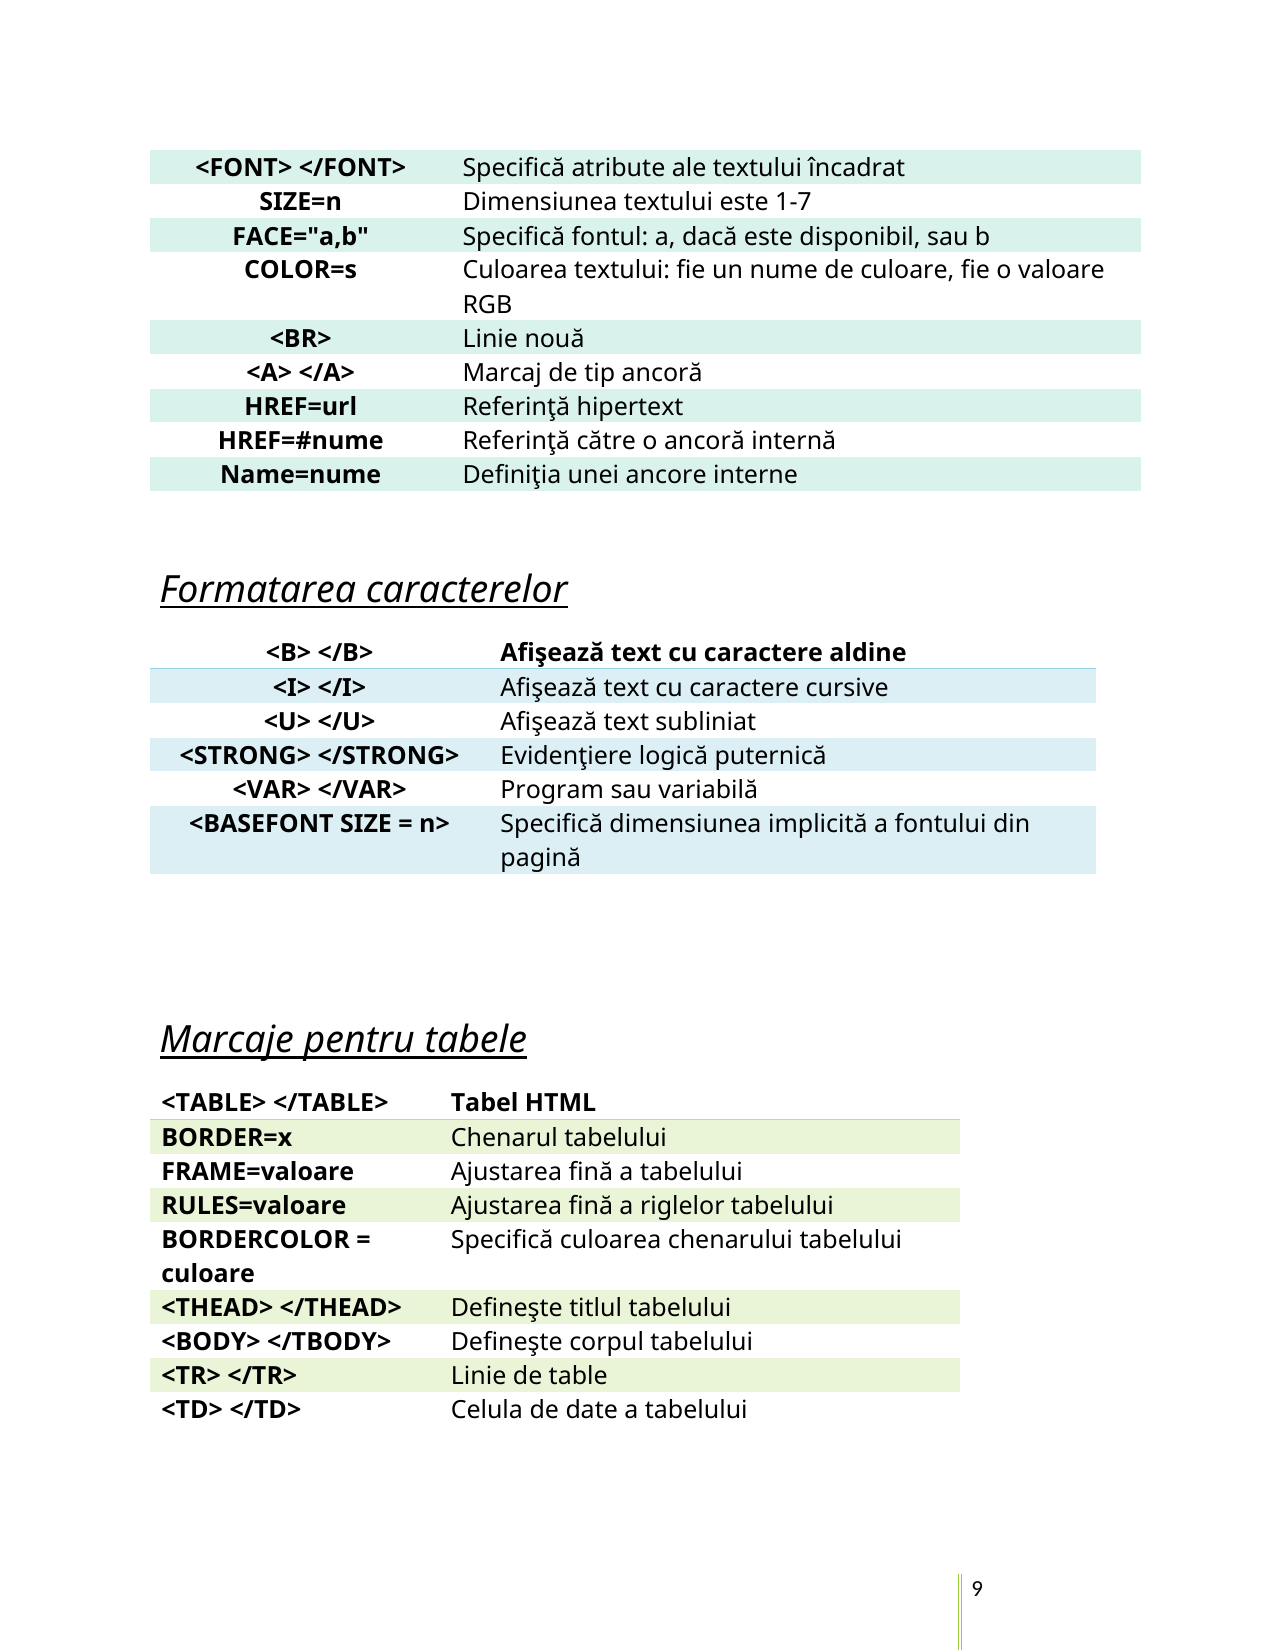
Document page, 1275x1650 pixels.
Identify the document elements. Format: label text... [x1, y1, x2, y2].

table_cell Specifică atribute ale textului încadrat [451, 150, 1141, 184]
table_cell <THEAD> </THEAD> [150, 1290, 439, 1324]
table_cell BORDERCOLOR = culoare [150, 1222, 439, 1290]
table_cell <TD> </TD> [150, 1392, 439, 1426]
table_cell <STRONG> </STRONG> [150, 738, 489, 771]
table_cell <FONT> </FONT> [150, 150, 451, 184]
table_header Afişează text cu caractere aldine [489, 634, 1096, 668]
table_cell HREF=url [150, 389, 451, 422]
table_cell SIZE=n [150, 184, 451, 218]
table_cell <U> </U> [150, 703, 489, 737]
table_cell <TR> </TR> [150, 1358, 439, 1392]
table_header Tabel HTML [439, 1085, 960, 1118]
table_cell Ajustarea fină a tabelului [439, 1154, 960, 1188]
table_cell Evidenţiere logică puternică [489, 738, 1096, 771]
table_cell Afişează text cu caractere cursive [489, 669, 1096, 703]
table_cell <BR> [150, 320, 451, 354]
table_cell Referinţă hipertext [451, 389, 1141, 422]
table_cell RULES=valoare [150, 1188, 439, 1222]
table_cell Ajustarea fină a riglelor tabelului [439, 1188, 960, 1222]
table_cell Specifică dimensiunea implicită a fontului din pagină [489, 806, 1096, 874]
table_header <B> </B> [150, 634, 489, 668]
table_cell Culoarea textului: fie un nume de culoare, fie o valoare RGB [451, 252, 1141, 320]
table_cell Specifică culoarea chenarului tabelului [439, 1222, 960, 1290]
table_cell Definiţia unei ancore interne [451, 457, 1141, 491]
table_cell Marcaj de tip ancoră [451, 354, 1141, 388]
table_cell <BASEFONT SIZE = n> [150, 806, 489, 874]
table_cell Defineşte titlul tabelului [439, 1290, 960, 1324]
table_cell Dimensiunea textului este 1-7 [451, 184, 1141, 218]
table_cell <BODY> </TBODY> [150, 1324, 439, 1358]
table_cell HREF=#nume [150, 423, 451, 457]
table_cell Afişează text subliniat [489, 703, 1096, 737]
table_cell Linie de table [439, 1358, 960, 1392]
table_cell FACE="a,b" [150, 218, 451, 252]
table_cell <A> </A> [150, 354, 451, 388]
table_cell BORDER=x [150, 1120, 439, 1154]
table_cell COLOR=s [150, 252, 451, 320]
table_cell Defineşte corpul tabelului [439, 1324, 960, 1358]
table_cell <VAR> </VAR> [150, 771, 489, 806]
table_cell Linie nouă [451, 320, 1141, 354]
table_cell <I> </I> [150, 669, 489, 703]
table_cell FRAME=valoare [150, 1154, 439, 1188]
text Marcaje pentru tabele [159, 970, 1162, 1064]
table_cell Program sau variabilă [489, 771, 1096, 806]
text Formatarea caracterelor [159, 562, 1162, 613]
table_cell Name=nume [150, 457, 451, 491]
table_cell Celula de date a tabelului [439, 1392, 960, 1426]
table_cell Referinţă către o ancoră internă [451, 423, 1141, 457]
table_cell Chenarul tabelului [439, 1120, 960, 1154]
table_cell Specifică fontul: a, dacă este disponibil, sau b [451, 218, 1141, 252]
table_header <TABLE> </TABLE> [150, 1085, 439, 1118]
